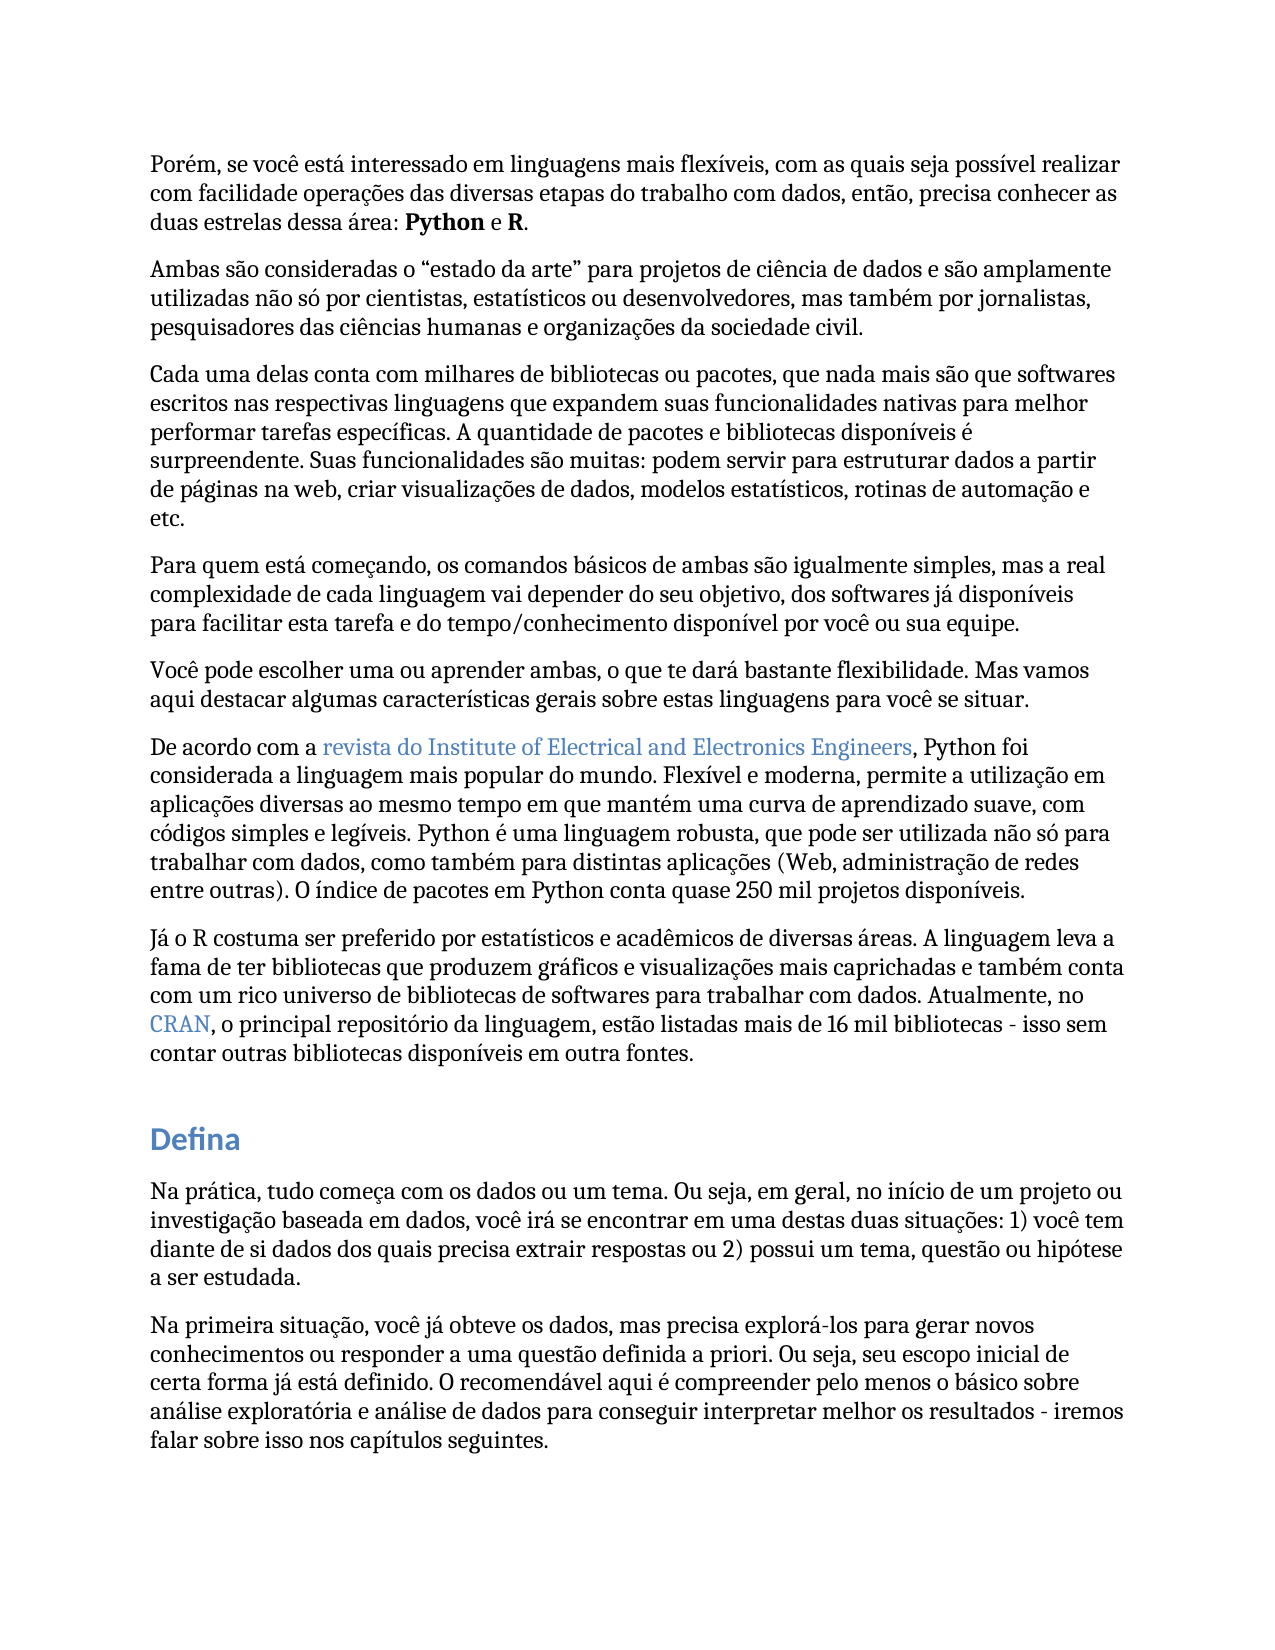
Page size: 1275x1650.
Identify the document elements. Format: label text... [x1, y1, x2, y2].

text Na prática, tudo começa com os dados ou um tema. Ou seja, em geral, no início de um projeto ou investigação baseada em dados, você irá se encontrar em uma destas duas situações: 1) você tem diante de si dados dos quais precisa extrair respostas ou 2) possui um tema, questão ou hipótese a ser estudada. [150, 1177, 1125, 1292]
text Você pode escolher uma ou aprender ambas, o que te dará bastante flexibilidade. Mas vamos aqui destacar algumas características gerais sobre estas linguagens para você se situar. [150, 656, 1125, 714]
text Ambas são consideradas o “estado da arte” para projetos de ciência de dados e são amplamente utilizadas não só por cientistas, estatísticos ou desenvolvedores, mas também por jornalistas, pesquisadores das ciências humanas e organizações da sociedade civil. [150, 255, 1125, 341]
text Para quem está começando, os comandos básicos de ambas são igualmente simples, mas a real complexidade de cada linguagem vai depender do seu objetivo, dos softwares já disponíveis para facilitar esta tarefa e do tempo/conhecimento disponível por você ou sua equipe. [150, 551, 1125, 637]
text Cada uma delas conta com milhares de bibliotecas ou pacotes, que nada mais são que softwares escritos nas respectivas linguagens que expandem suas funcionalidades nativas para melhor performar tarefas específicas. A quantidade de pacotes e bibliotecas disponíveis é surpreendente. Suas funcionalidades são muitas: podem servir para estruturar dados a partir de páginas na web, criar visualizações de dados, modelos estatísticos, rotinas de automação e etc. [150, 360, 1125, 532]
text Na primeira situação, você já obteve os dados, mas precisa explorá-los para gerar novos conhecimentos ou responder a uma questão definida a priori. Ou seja, seu escopo inicial de certa forma já está definido. O recomendável aqui é compreender pelo menos o básico sobre análise exploratória e análise de dados para conseguir interpretar melhor os resultados - iremos falar sobre isso nos capítulos seguintes. [150, 1311, 1125, 1454]
text Porém, se você está interessado em linguagens mais flexíveis, com as quais seja possível realizar com facilidade operações das diversas etapas do trabalho com dados, então, precisa conhecer as duas estrelas dessa área: Python e R. [150, 150, 1125, 236]
text De acordo com a revista do Institute of Electrical and Electronics Engineers, Python foi considerada a linguagem mais popular do mundo. Flexível e moderna, permite a utilização em aplicações diversas ao mesmo tempo em que mantém uma curva de aprendizado suave, com códigos simples e legíveis. Python é uma linguagem robusta, que pode ser utilizada não só para trabalhar com dados, como também para distintas aplicações (Web, administração de redes entre outras). O índice de pacotes em Python conta quase 250 mil projetos disponíveis. [150, 732, 1125, 905]
subtitle Defina [150, 1117, 1125, 1158]
text Já o R costuma ser preferido por estatísticos e acadêmicos de diversas áreas. A linguagem leva a fama de ter bibliotecas que produzem gráficos e visualizações mais caprichadas e também conta com um rico universo de bibliotecas de softwares para trabalhar com dados. Atualmente, no CRAN, o principal repositório da linguagem, estão listadas mais de 16 mil bibliotecas - isso sem contar outras bibliotecas disponíveis em outra fontes. [150, 924, 1125, 1067]
